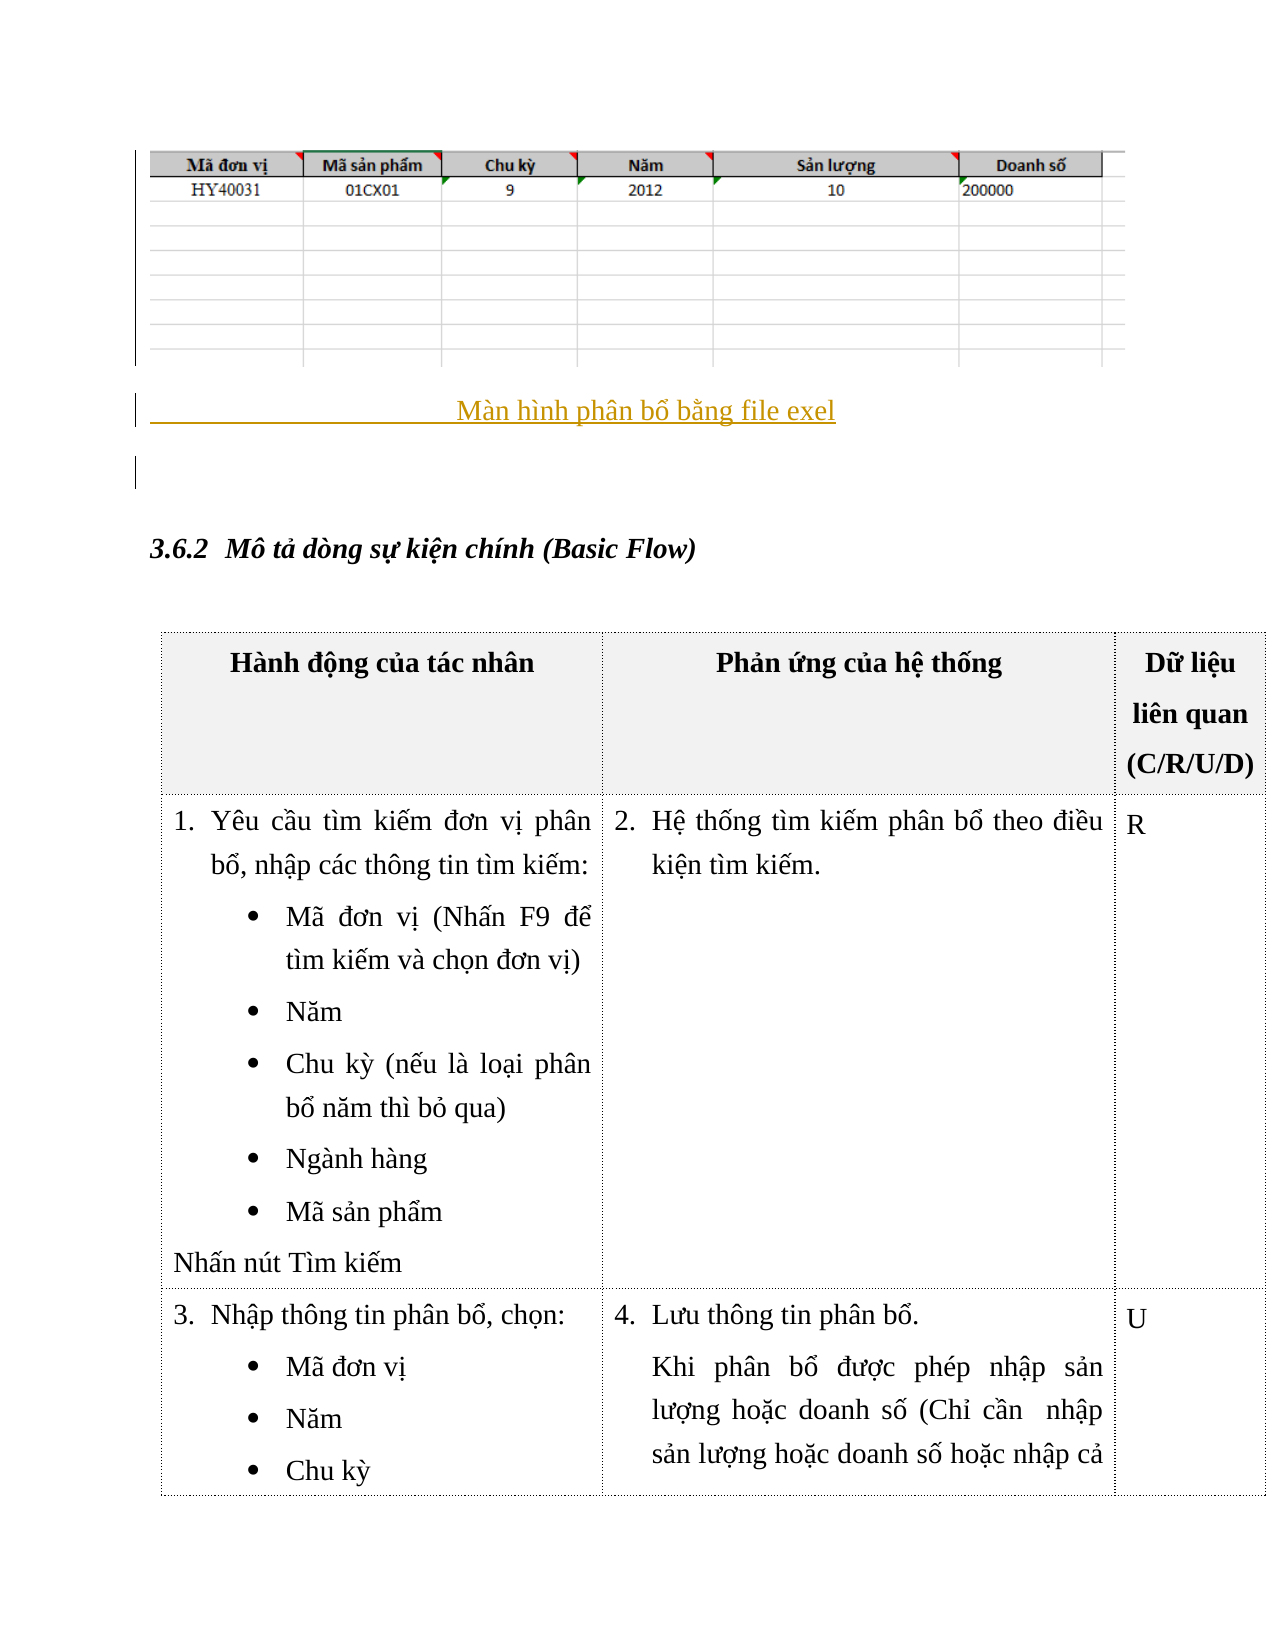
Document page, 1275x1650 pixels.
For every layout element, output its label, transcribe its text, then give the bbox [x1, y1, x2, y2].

table_cell Hệ thống tìm kiếm phân bổ theo điều kiện tìm kiếm. [603, 794, 1115, 1288]
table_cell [162, 1288, 603, 1495]
table_cell Yêu cầu tìm kiếm đơn vị phân bổ, nhập các thông tin tìm kiếm: Mã đơn vị (Nhấn F9 để tìm kiếm và chọn đơn vị) Năm Chu kỳ (nếu là loại phân bổ năm thì bỏ qua) Ngành hàng Mã sản phẩm Nhấn nút Tìm kiếm [162, 794, 603, 1288]
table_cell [603, 1288, 1115, 1495]
table_header Dữ liệu liên quan (C/R/U/D) [1115, 632, 1266, 794]
subtitle Mô tả dòng sự kiện chính (Basic Flow) [150, 531, 1125, 565]
table_header Phản ứng của hệ thống [603, 632, 1115, 794]
table_cell R [1115, 794, 1266, 1288]
table_cell U [1115, 1288, 1266, 1495]
picture [150, 150, 1125, 367]
table_header Hành động của tác nhân [162, 632, 603, 794]
